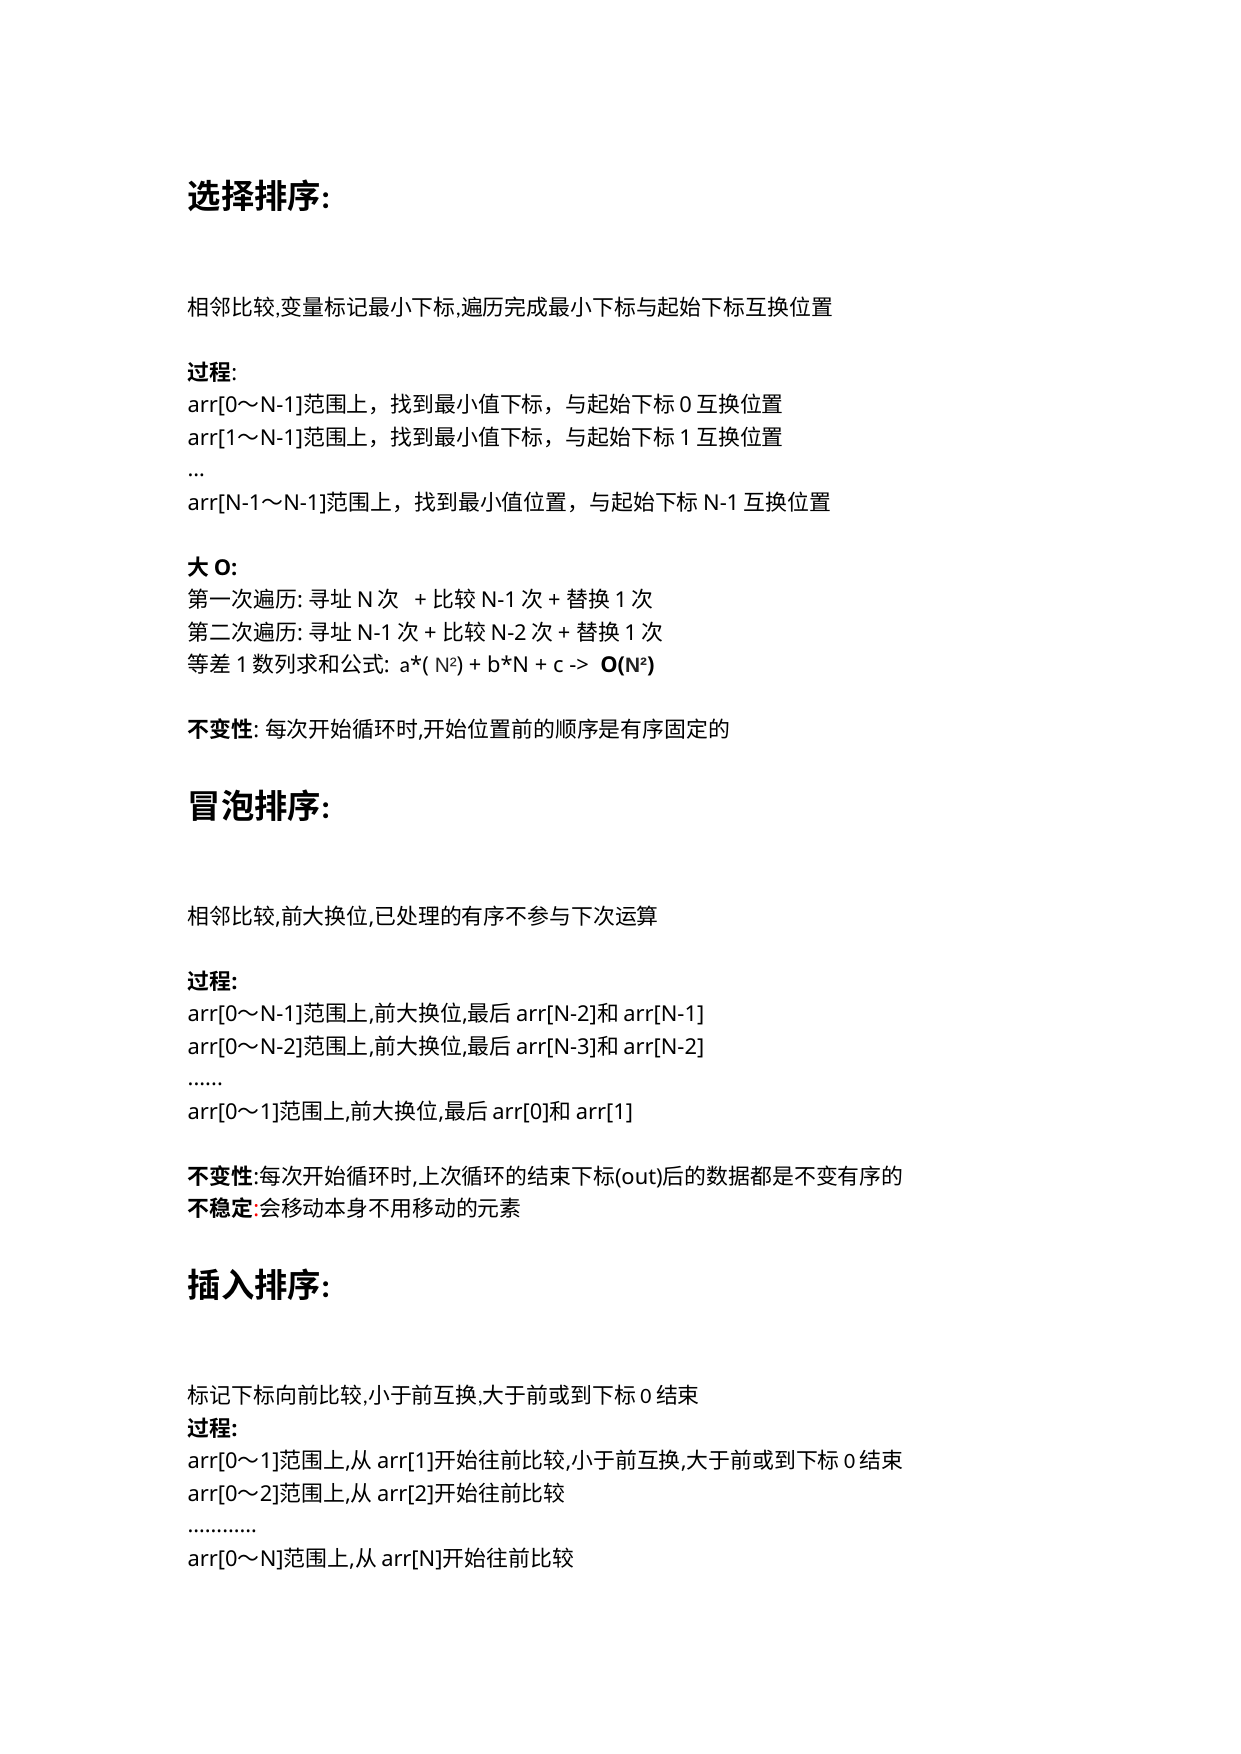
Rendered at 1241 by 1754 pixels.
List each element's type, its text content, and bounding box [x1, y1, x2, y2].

text arr[0～2]范围上,从arr[2]开始往前比较 [187, 1475, 1053, 1508]
text arr[1～N-1]范围上，找到最小值下标，与起始下标1互换位置 [187, 419, 1053, 452]
subtitle 冒泡排序: [187, 771, 1053, 836]
text 大O: [187, 549, 1053, 582]
text 相邻比较,变量标记最小下标,遍历完成最小下标与起始下标互换位置 [187, 289, 1053, 322]
text 过程: [187, 354, 1053, 387]
text arr[N-1～N-1]范围上，找到最小值位置，与起始下标N-1互换位置 [187, 484, 1053, 517]
text 过程: [187, 1410, 1053, 1443]
text arr[0～1]范围上,前大换位,最后arr[0]和arr[1] [187, 1093, 1053, 1126]
text 相邻比较,前大换位,已处理的有序不参与下次运算 [187, 898, 1053, 931]
text ...... [187, 1061, 1053, 1093]
text ………… [187, 1508, 1053, 1540]
text 不变性:每次开始循环时,上次循环的结束下标(out)后的数据都是不变有序的 [187, 1158, 1053, 1191]
text 等差1数列求和公式: a*( N²) + b*N + c -> O(N²) [187, 647, 1053, 679]
subtitle 选择排序: [187, 162, 1053, 227]
text arr[0～N-1]范围上，找到最小值下标，与起始下标0互换位置 [187, 387, 1053, 419]
subtitle 插入排序: [187, 1251, 1053, 1316]
text 第二次遍历: 寻址N-1次 + 比较N-2次 + 替换1次 [187, 614, 1053, 647]
text 不稳定:会移动本身不用移动的元素 [187, 1191, 1053, 1223]
text 不变性: 每次开始循环时,开始位置前的顺序是有序固定的 [187, 712, 1053, 744]
text arr[0～N-2]范围上,前大换位,最后arr[N-3]和arr[N-2] [187, 1028, 1053, 1061]
text 第一次遍历: 寻址N次 + 比较N-1次 + 替换1次 [187, 582, 1053, 614]
text 标记下标向前比较,小于前互换,大于前或到下标0结束 [187, 1378, 1053, 1410]
text arr[0～1]范围上,从arr[1]开始往前比较,小于前互换,大于前或到下标0结束 [187, 1443, 1053, 1475]
text arr[0～N-1]范围上,前大换位,最后arr[N-2]和arr[N-1] [187, 996, 1053, 1028]
text 过程: [187, 963, 1053, 996]
text … [187, 452, 1053, 484]
text arr[0～N]范围上,从arr[N]开始往前比较 [187, 1540, 1053, 1573]
